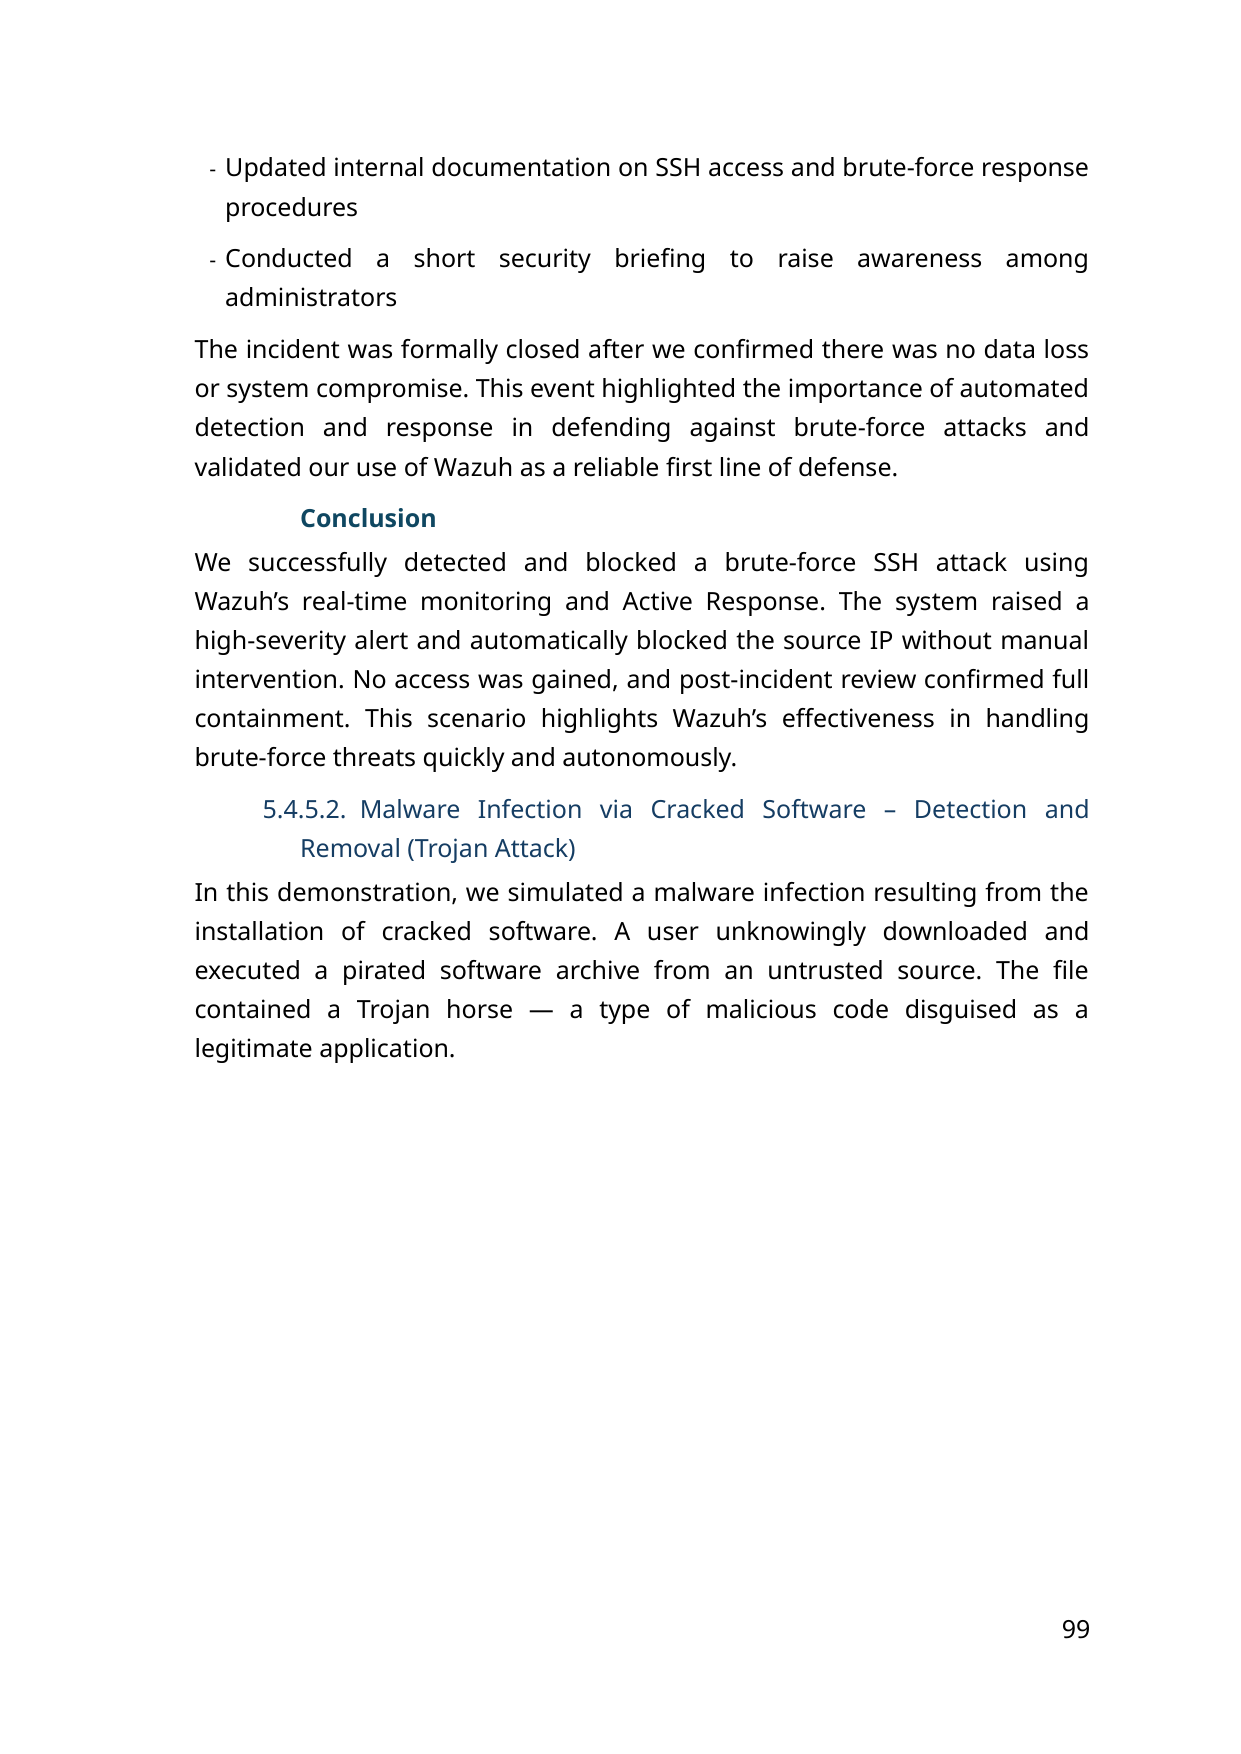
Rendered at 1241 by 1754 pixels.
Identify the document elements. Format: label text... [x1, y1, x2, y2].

text We successfully detected and blocked a brute-force SSH attack using Wazuh’s real-time monitoring and Active Response. The system raised a high-severity alert and automatically blocked the source IP without manual intervention. No access was gained, and post-incident review confirmed full containment. This scenario highlights Wazuh’s effectiveness in handling brute-force threats quickly and autonomously. [194, 544, 1090, 774]
subtitle Malware Infection via Cracked Software – Detection and Removal (Trojan Attack) [262, 792, 1090, 865]
text The incident was formally closed after we confirmed there was no data loss or system compromise. This event highlighted the importance of automated detection and response in defending against brute-force attacks and validated our use of Wazuh as a reliable first line of defense. [194, 332, 1090, 483]
text In this demonstration, we simulated a malware infection resulting from the installation of cracked software. A user unknowingly downloaded and executed a pirated software archive from an untrusted source. The file contained a Trojan horse — a type of malicious code disguised as a legitimate application. [194, 874, 1090, 1065]
subtitle Conclusion [300, 501, 1090, 535]
list Updated internal documentation on SSH access and brute-force response procedures [209, 150, 1090, 223]
list Conducted a short security briefing to raise awareness among administrators [209, 241, 1090, 314]
